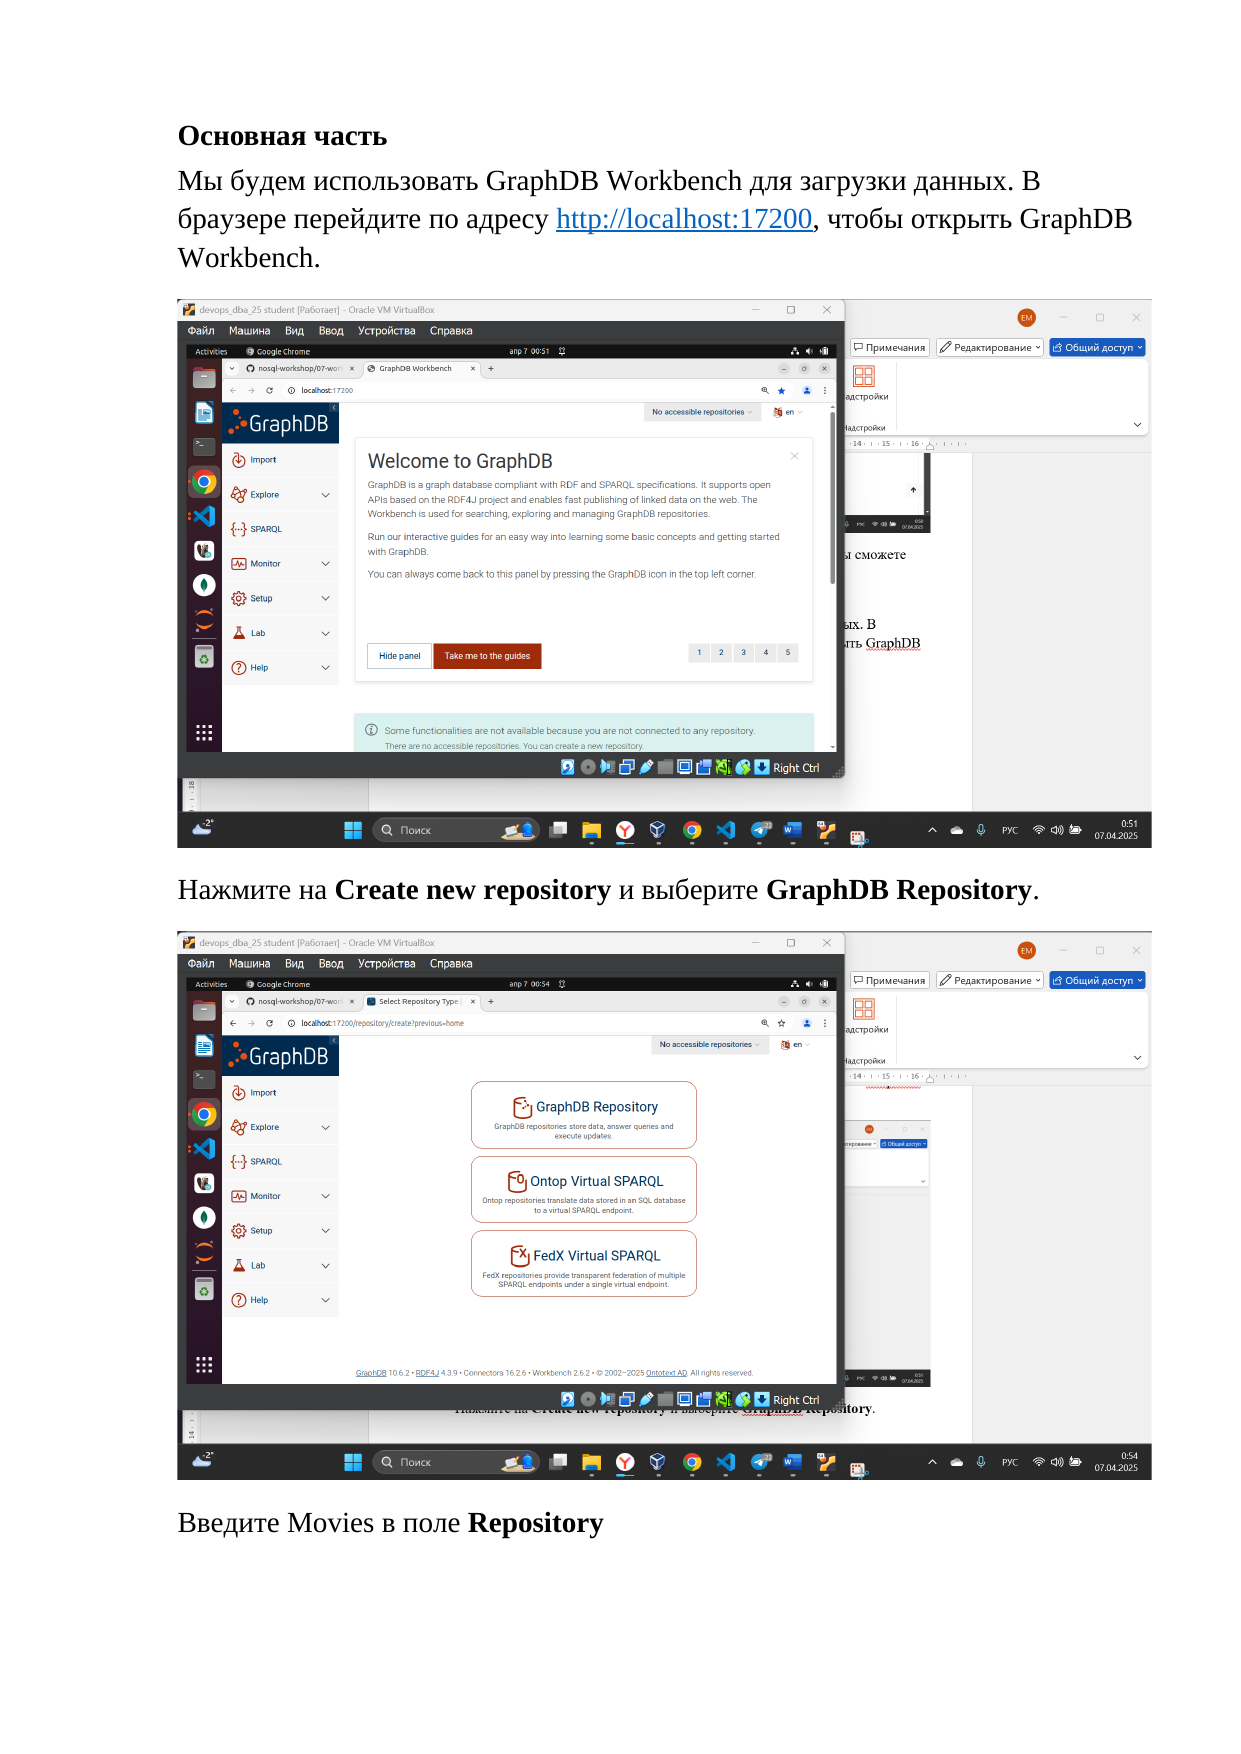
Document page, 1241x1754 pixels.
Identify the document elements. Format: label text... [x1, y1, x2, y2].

picture [177, 931, 1152, 1480]
picture [177, 299, 1152, 848]
text Мы будем использовать GraphDB Workbench для загрузки данных. В браузере перейдите по адресу http://localhost:17200, чтобы открыть GraphDB Workbench. [177, 163, 1152, 273]
subtitle Основная часть [177, 118, 1152, 152]
text Введите Movies в поле Repository [177, 1505, 1152, 1538]
text Нажмите на Create new repository и выберите GraphDB Repository. [177, 872, 1152, 906]
